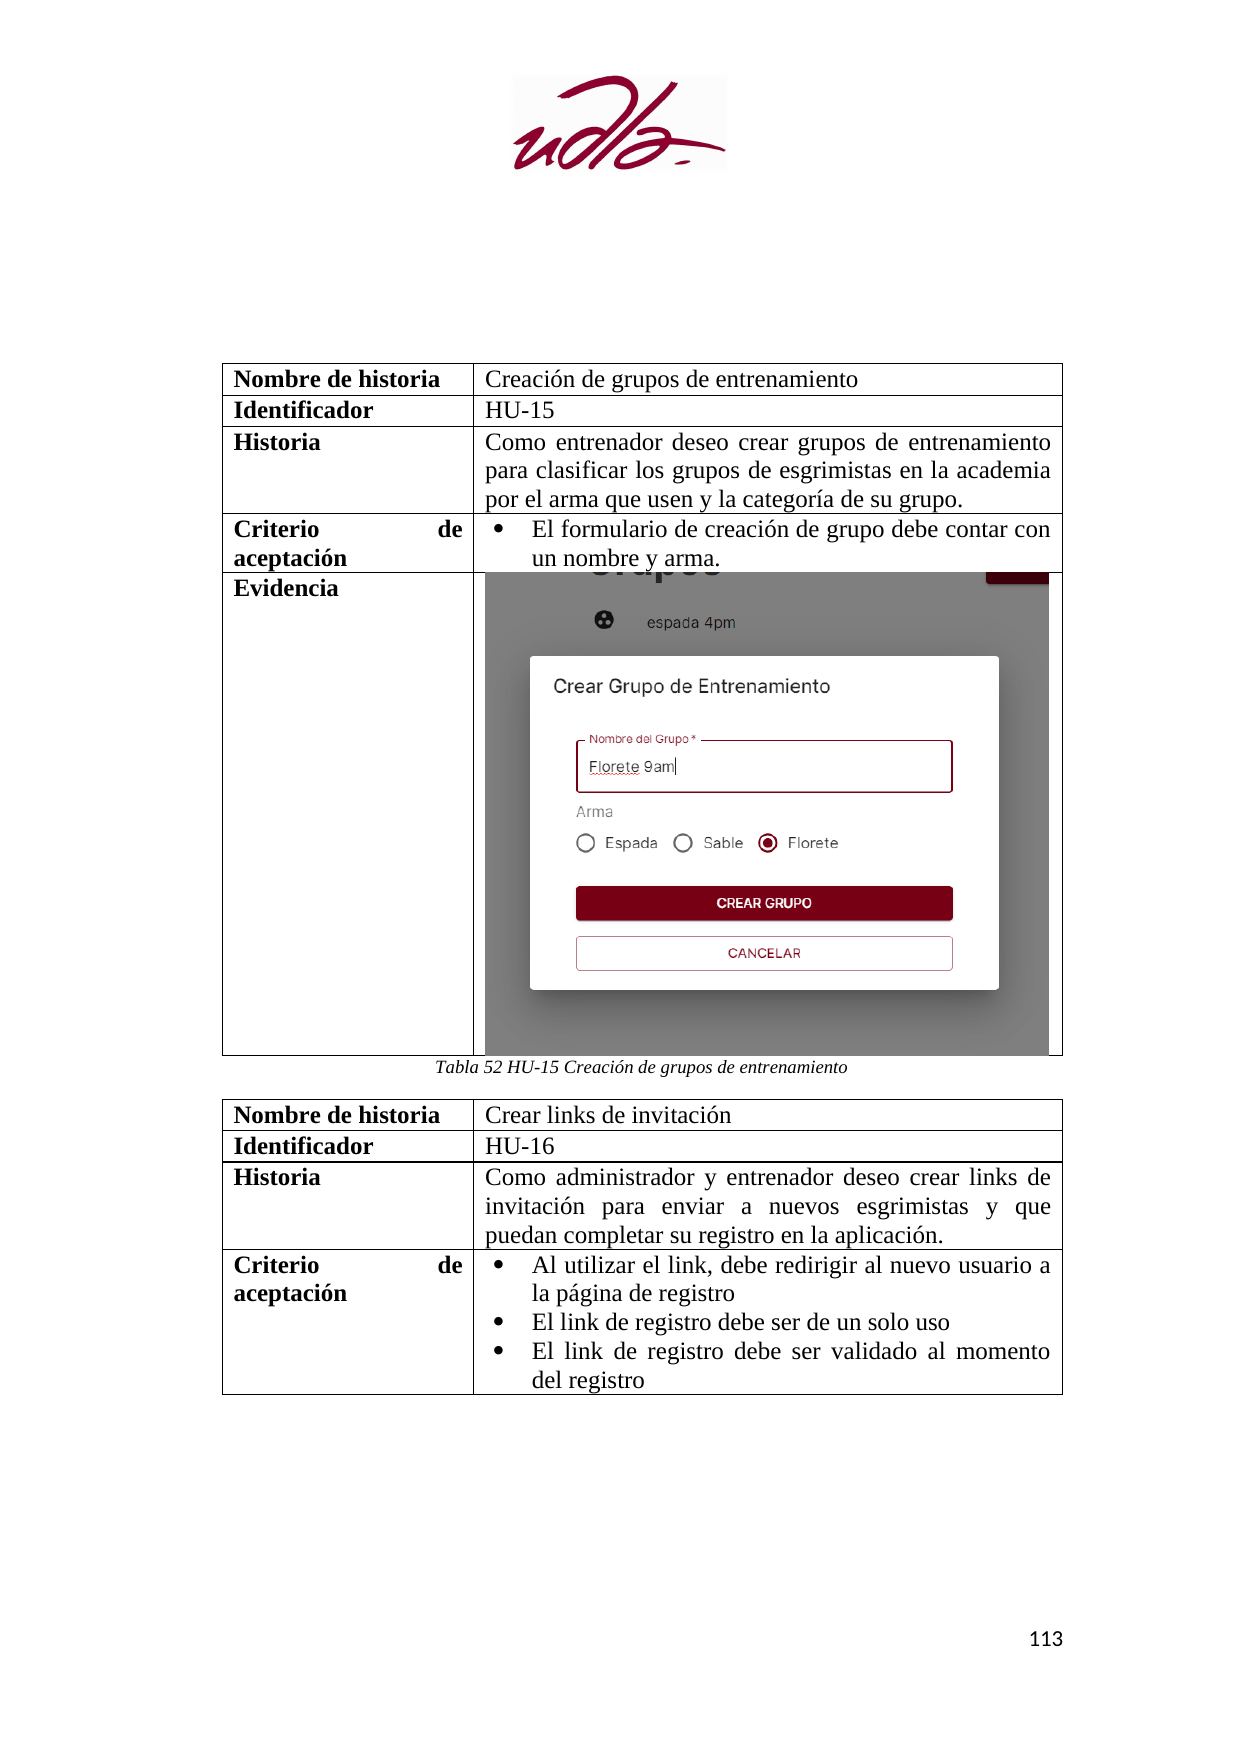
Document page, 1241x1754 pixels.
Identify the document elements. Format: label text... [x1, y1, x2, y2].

table_cell HU-16 [474, 1131, 1062, 1161]
table_cell Criterio de aceptación [223, 1250, 473, 1393]
text Tabla 52 HU-15 Creación de grupos de entrenamiento [222, 1056, 1063, 1078]
table_cell Al utilizar el link, debe redirigir al nuevo usuario a la página de registro El link de registro debe ser de un solo uso El link de registro debe ser validado al momento del registro [474, 1250, 1062, 1393]
table_header Creación de grupos de entrenamiento [474, 364, 1062, 394]
picture [485, 572, 1049, 1056]
table_cell [1049, 573, 1062, 1055]
table_header Crear links de invitación [474, 1100, 1062, 1130]
table_cell Evidencia [223, 573, 473, 1055]
table_cell Como entrenador deseo crear grupos de entrenamiento para clasificar los grupos de esgrimistas en la academia por el arma que usen y la categoría de su grupo. [474, 427, 1062, 513]
table_header Nombre de historia [223, 1100, 473, 1130]
table_header Nombre de historia [223, 364, 473, 394]
table_cell Historia [223, 1163, 473, 1249]
picture [509, 73, 731, 174]
table_cell El formulario de creación de grupo debe contar con un nombre y arma. [474, 514, 1062, 572]
table_cell Historia [223, 427, 473, 513]
table_cell [474, 573, 485, 1055]
table_cell Criterio de aceptación [223, 514, 473, 572]
table_cell Identificador [223, 1131, 473, 1161]
table_cell Identificador [223, 396, 473, 426]
table_cell Como administrador y entrenador deseo crear links de invitación para enviar a nuevos esgrimistas y que puedan completar su registro en la aplicación. [474, 1163, 1062, 1249]
table_cell HU-15 [474, 396, 1062, 426]
